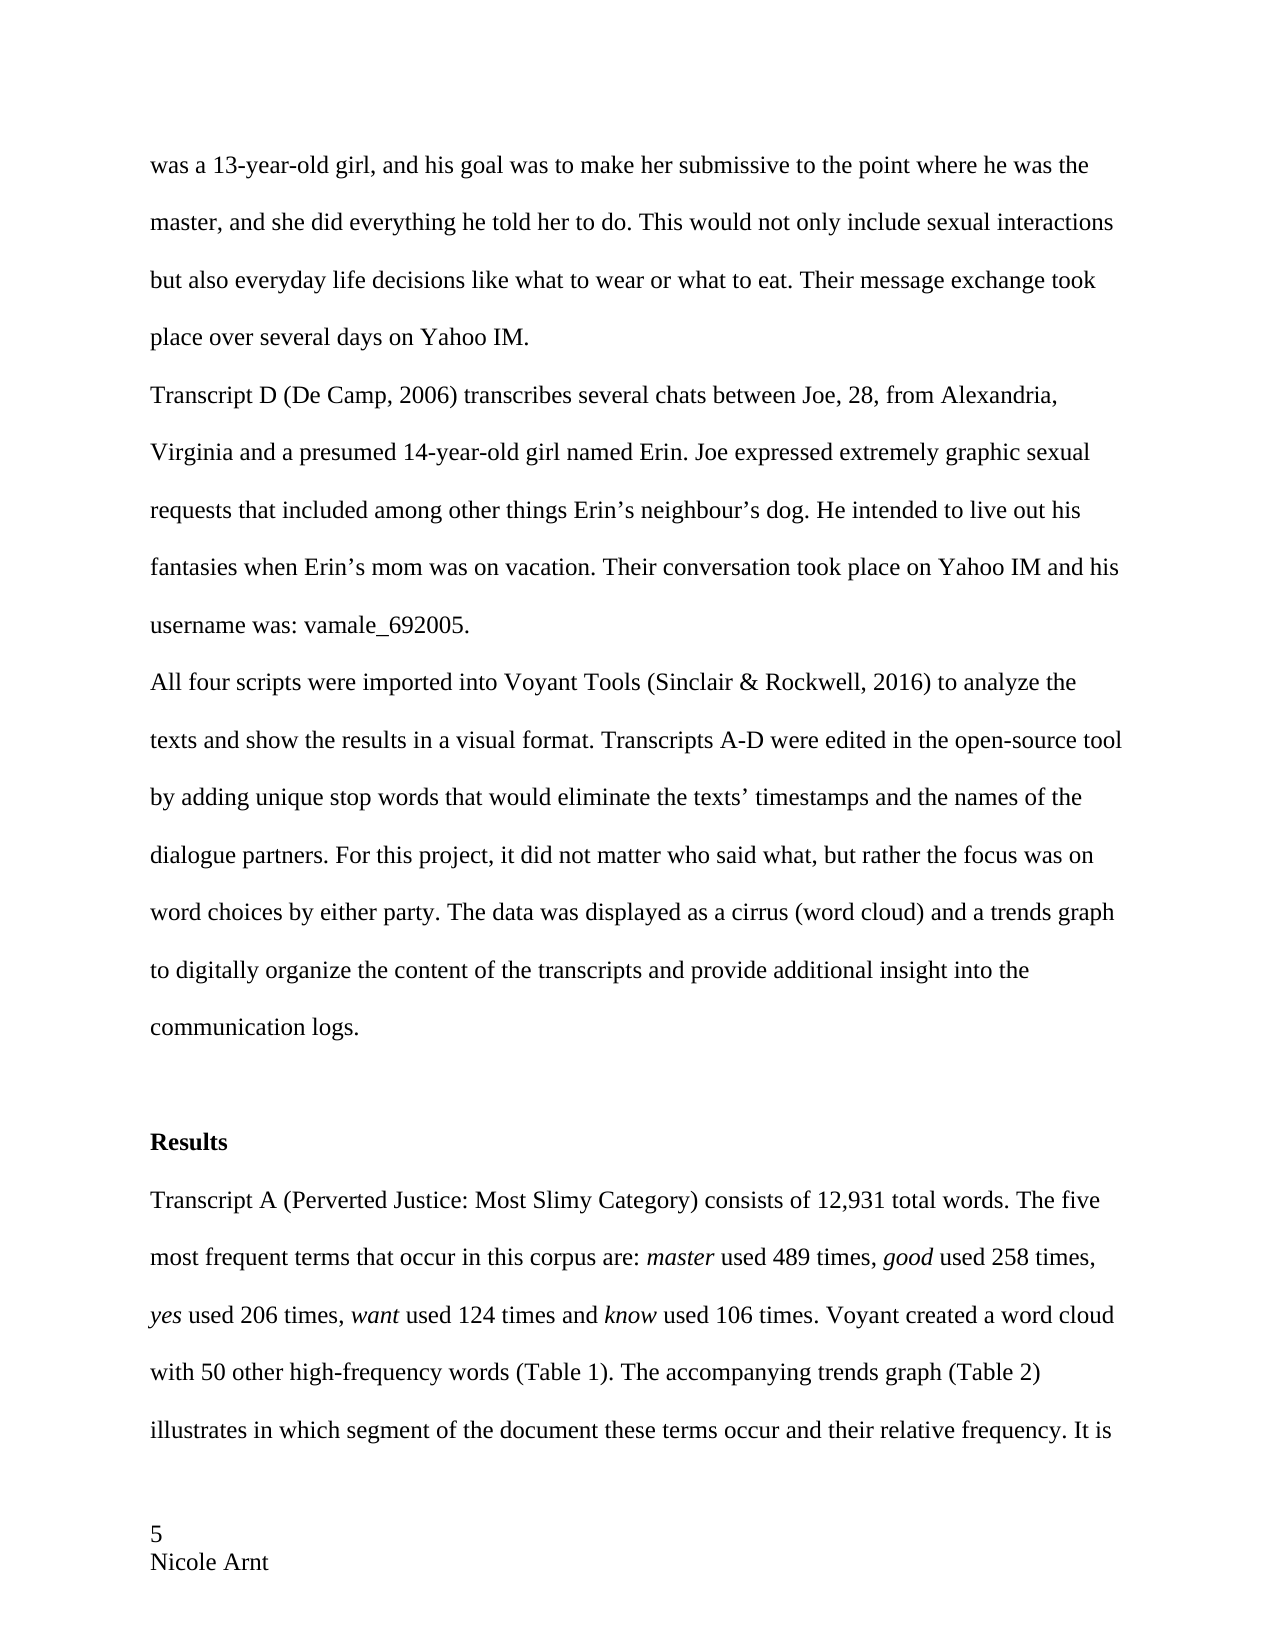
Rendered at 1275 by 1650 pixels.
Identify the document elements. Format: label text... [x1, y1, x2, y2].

text Results [150, 1127, 1125, 1156]
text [150, 1185, 1125, 1444]
text Transcript D (De Camp, 2006) transcribes several chats between Joe, 28, from Alexandria, Virginia and a presumed 14-year-old girl named Erin. Joe expressed extremely graphic sexual requests that included among other things Erin’s neighbour’s dog. He intended to live out his fantasies when Erin’s mom was on vacation. Their conversation took place on Yahoo IM and his username was: vamale_692005. [150, 380, 1125, 639]
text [150, 150, 1125, 351]
text All four scripts were imported into Voyant Tools (Sinclair & Rockwell, 2016) to analyze the texts and show the results in a visual format. Transcripts A-D were edited in the open-source tool by adding unique stop words that would eliminate the texts’ timestamps and the names of the dialogue partners. For this project, it did not matter who said what, but rather the focus was on word choices by either party. The data was displayed as a cirrus (word cloud) and a trends graph to digitally organize the content of the transcripts and provide additional insight into the communication logs. [150, 667, 1125, 1041]
